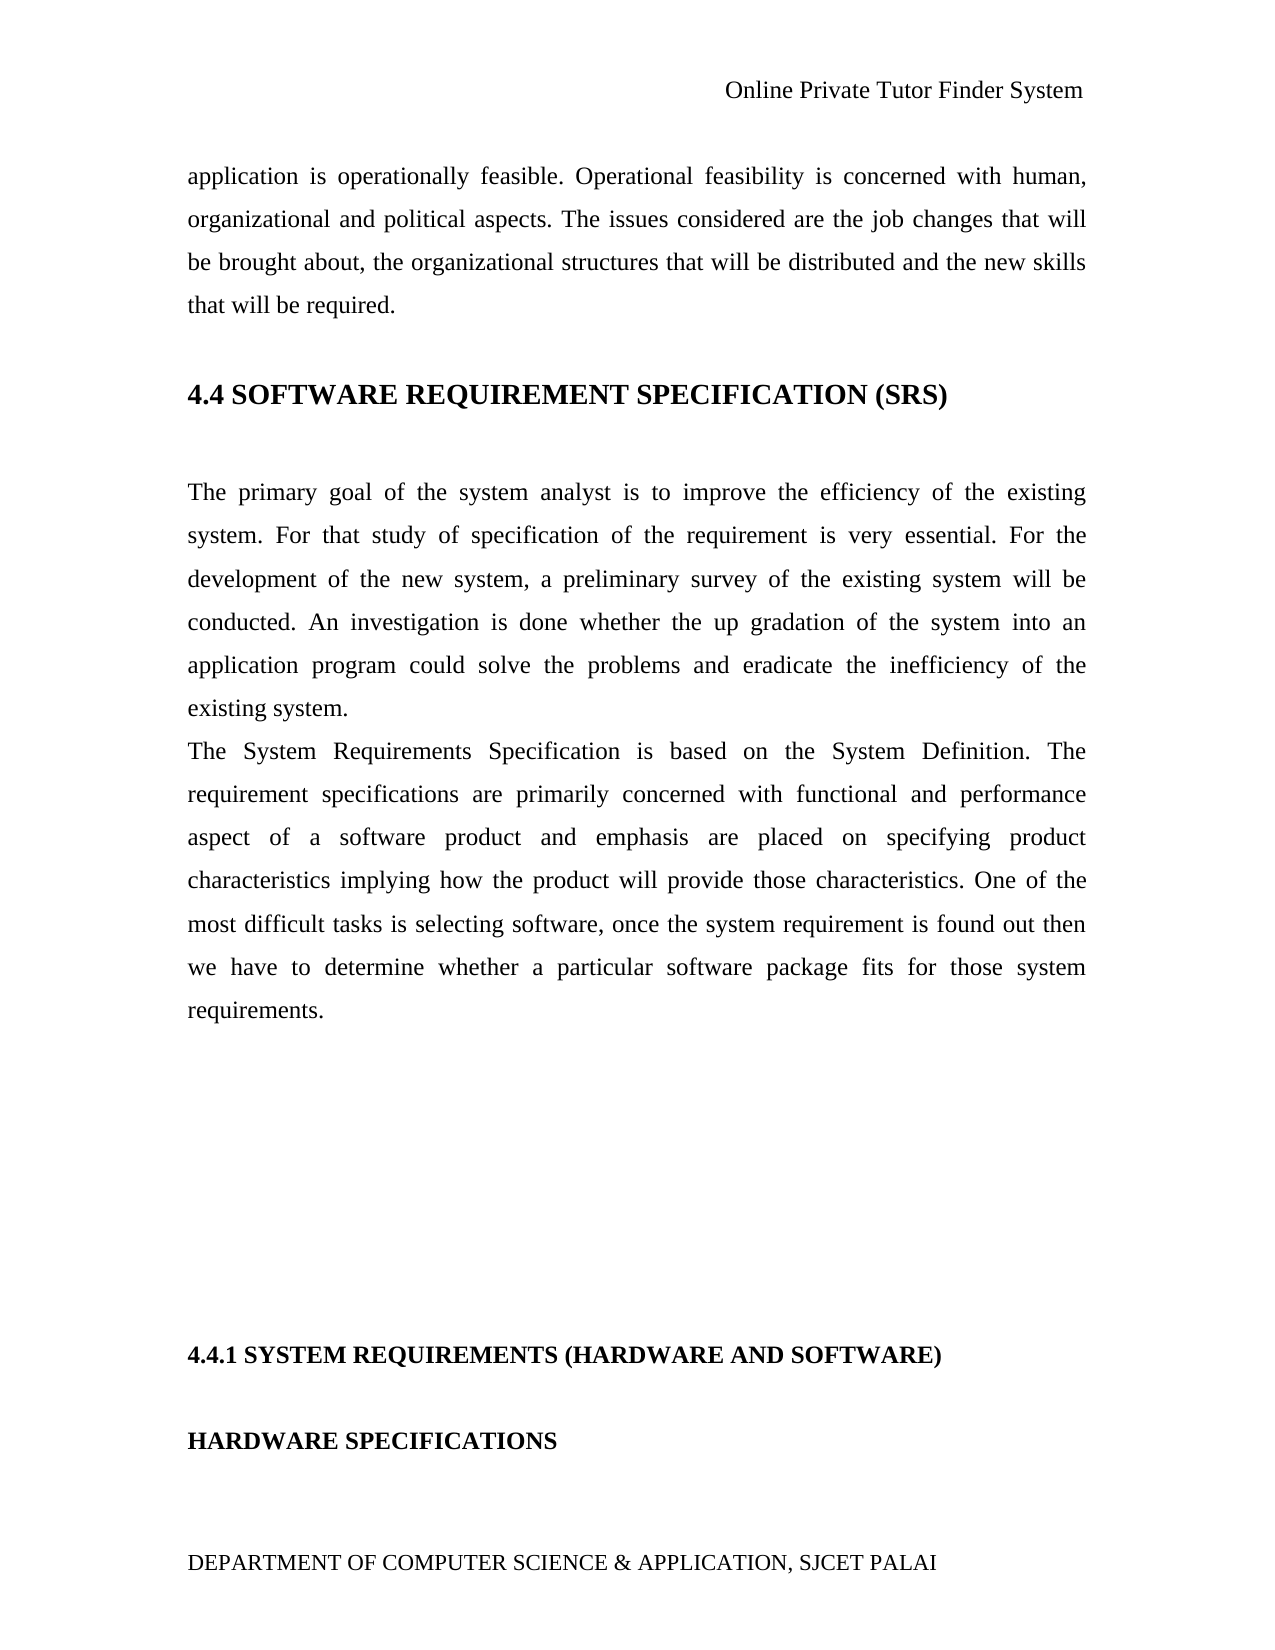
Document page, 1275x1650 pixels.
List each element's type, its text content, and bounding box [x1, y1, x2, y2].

text 4.4 SOFTWARE REQUIREMENT SPECIFICATION (SRS) [187, 377, 1087, 410]
text The System Requirements Specification is based on the System Definition. The requirement specifications are primarily concerned with functional and performance aspect of a software product and emphasis are placed on specifying product characteristics implying how the product will provide those characteristics. One of the most difficult tasks is selecting software, once the system requirement is found out then we have to determine whether a particular software package fits for those system requirements. [187, 736, 1087, 1024]
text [187, 161, 1087, 319]
text 4.4.1 SYSTEM REQUIREMENTS (HARDWARE AND SOFTWARE) [187, 1340, 1087, 1369]
text HARDWARE SPECIFICATIONS [187, 1426, 1087, 1455]
text The primary goal of the system analyst is to improve the efficiency of the existing system. For that study of specification of the requirement is very essential. For the development of the new system, a preliminary survey of the existing system will be conducted. An investigation is done whether the up gradation of the system into an application program could solve the problems and eradicate the inefficiency of the existing system. [187, 477, 1087, 722]
